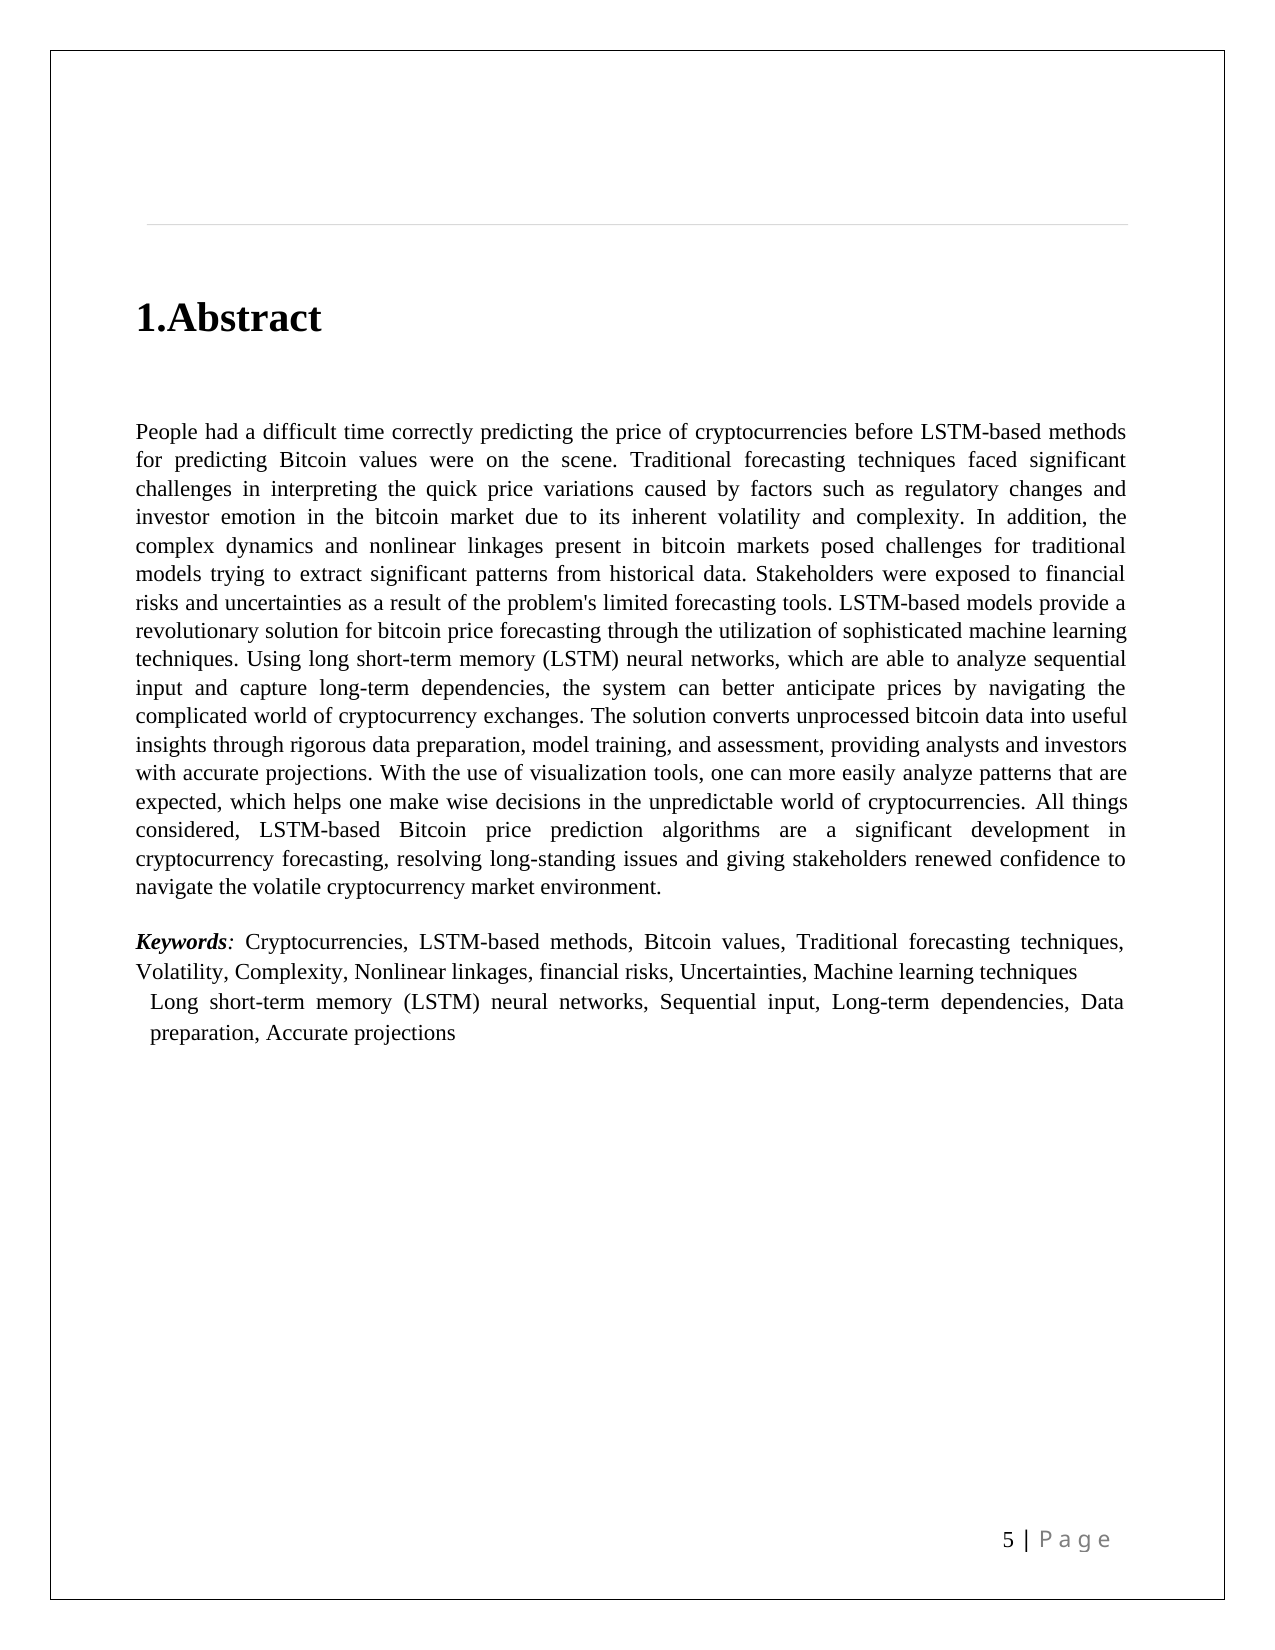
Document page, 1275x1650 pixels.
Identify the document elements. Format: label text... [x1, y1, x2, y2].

text Keywords: Cryptocurrencies, LSTM-based methods, Bitcoin values, Traditional forecasting techniques, Volatility, Complexity, Nonlinear linkages, financial risks, Uncertainties, Machine learning techniques [135, 928, 1125, 984]
text Long short-term memory (LSTM) neural networks, Sequential input, Long-term dependencies, Data preparation, Accurate projections [150, 988, 1125, 1045]
text People had a difficult time correctly predicting the price of cryptocurrencies before LSTM-based methods for predicting Bitcoin values were on the scene. Traditional forecasting techniques faced significant challenges in interpreting the quick price variations caused by factors such as regulatory changes and investor emotion in the bitcoin market due to its inherent volatility and complexity. In addition, the complex dynamics and nonlinear linkages present in bitcoin markets posed challenges for traditional models trying to extract significant patterns from historical data. Stakeholders were exposed to financial risks and uncertainties as a result of the problem's limited forecasting tools. LSTM-based models provide a revolutionary solution for bitcoin price forecasting through the utilization of sophisticated machine learning techniques. Using long short-term memory (LSTM) neural networks, which are able to analyze sequential input and capture long-term dependencies, the system can better anticipate prices by navigating the complicated world of cryptocurrency exchanges. The solution converts unprocessed bitcoin data into useful insights through rigorous data preparation, model training, and assessment, providing analysts and investors with accurate projections. With the use of visualization tools, one can more easily analyze patterns that are expected, which helps one make wise decisions in the unpredictable world of cryptocurrencies. All things considered, LSTM-based Bitcoin price prediction algorithms are a significant development in cryptocurrency forecasting, resolving long-standing issues and giving stakeholders renewed confidence to navigate the volatile cryptocurrency market environment. [135, 418, 1128, 899]
subtitle 1.Abstract [135, 293, 1139, 341]
